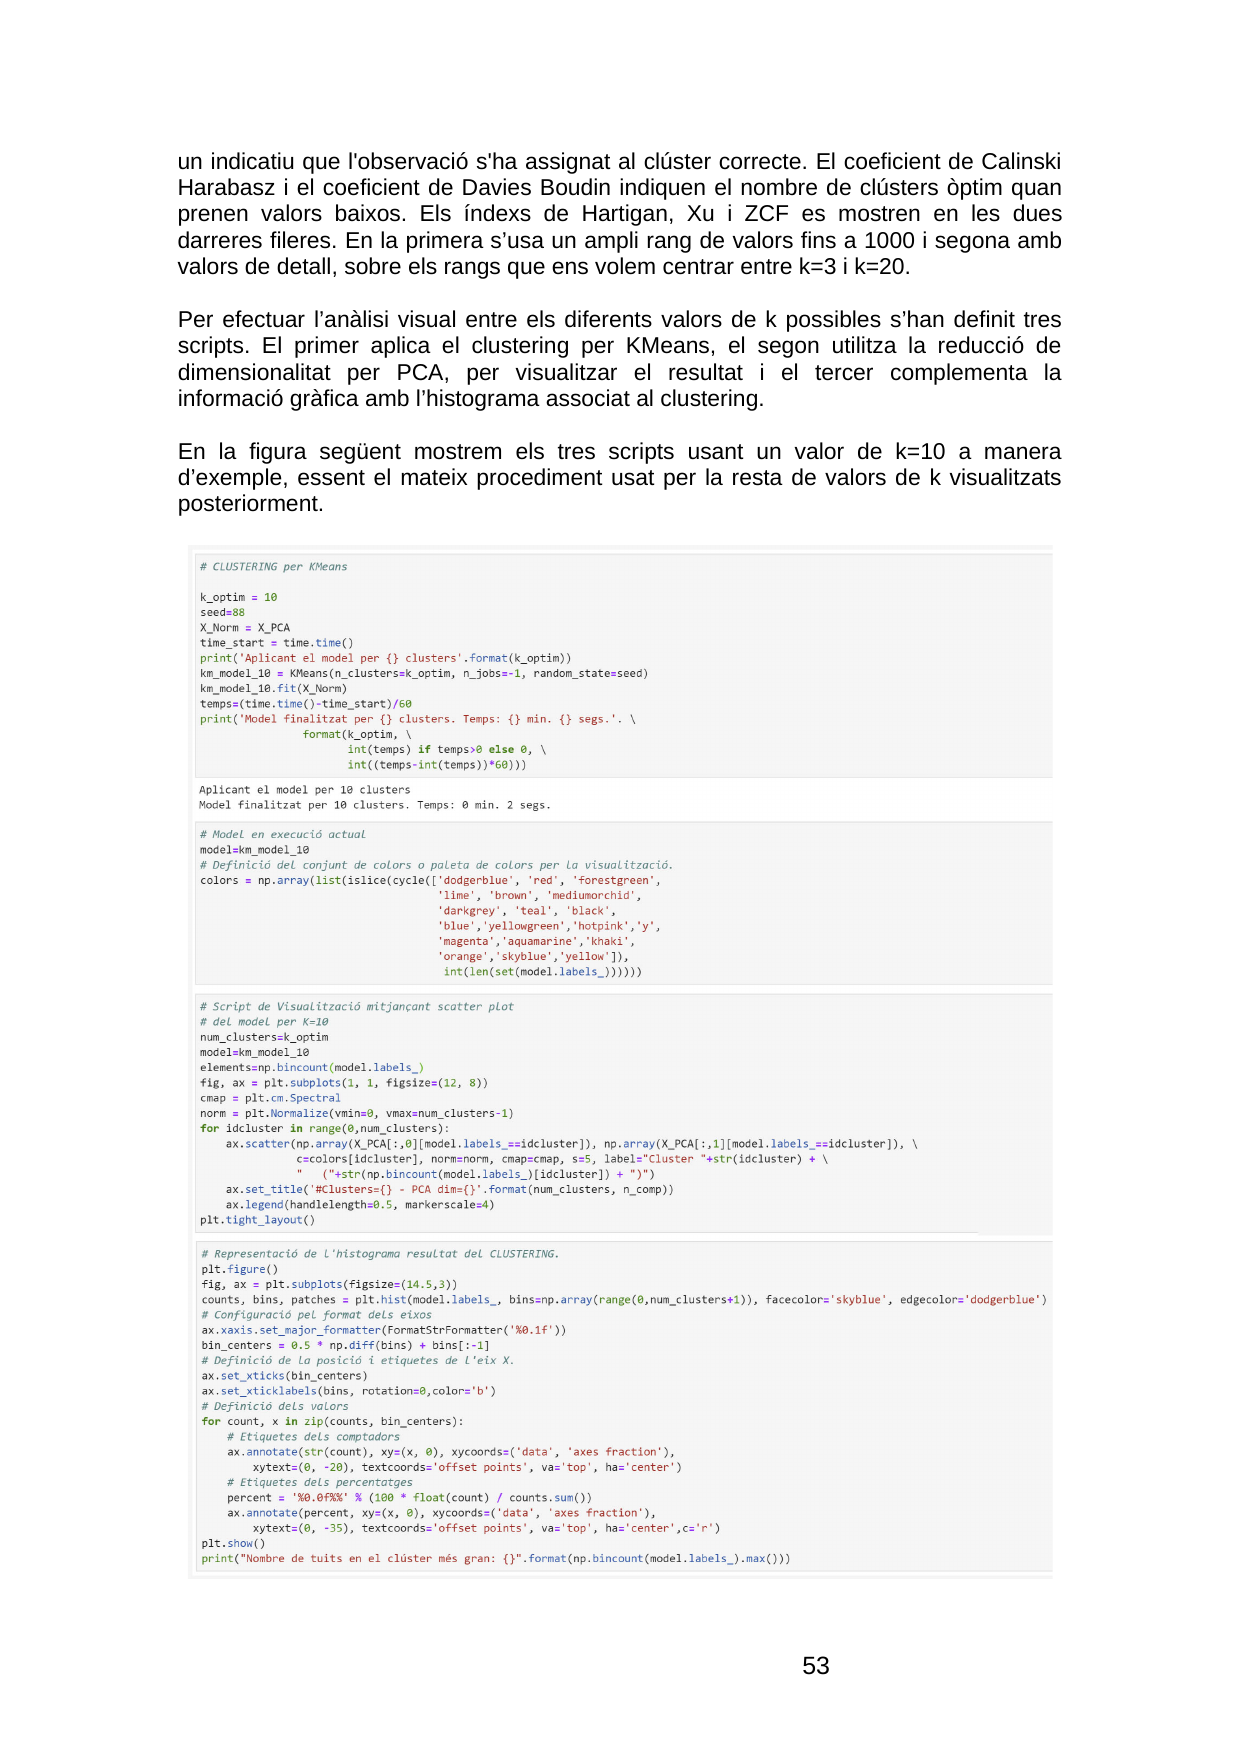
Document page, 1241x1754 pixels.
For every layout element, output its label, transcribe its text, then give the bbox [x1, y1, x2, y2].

text Per efectuar l’anàlisi visual entre els diferents valors de k possibles s’han definit tres scripts. El primer aplica el clustering per KMeans, el segon utilitza la reducció de dimensionalitat per PCA, per visualitzar el resultat i el tercer complementa la informació gràfica amb l’histograma associat al clustering. [178, 306, 1063, 411]
picture [187, 545, 1053, 1579]
text En la figura següent mostrem els tres scripts usant un valor de k=10 a manera d’exemple, essent el mateix procediment usat per la resta de valors de k visualitzats posteriorment. [178, 438, 1063, 517]
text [177, 148, 1063, 279]
